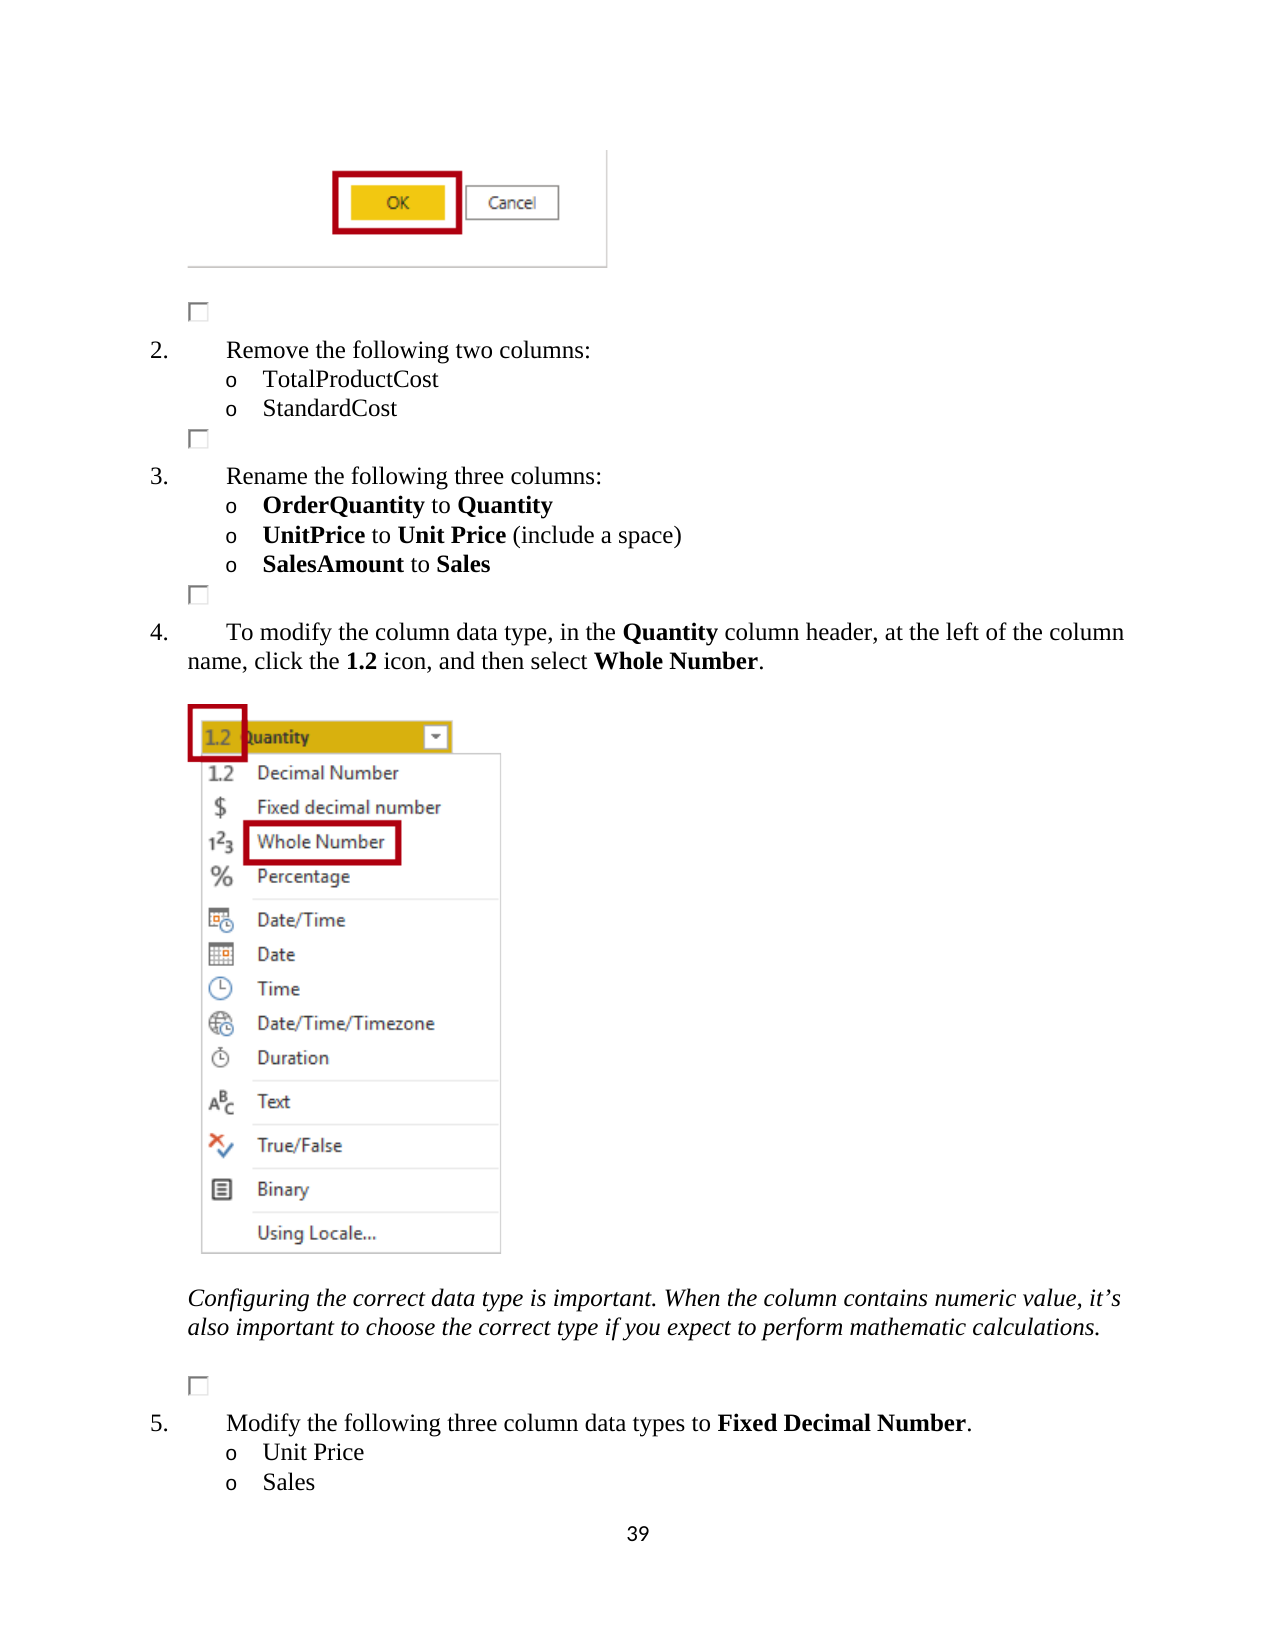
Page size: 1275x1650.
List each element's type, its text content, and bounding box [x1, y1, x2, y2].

list Remove the following two columns: [150, 297, 1162, 364]
list Modify the following three column data types to Fixed Decimal Number. [150, 1370, 1162, 1437]
picture [187, 150, 608, 268]
list Sales [225, 1467, 1162, 1496]
list Unit Price [225, 1437, 1162, 1467]
list StandardCost [225, 393, 1162, 423]
list UnitPrice to Unit Price (include a space) [225, 520, 1162, 549]
list To modify the column data type, in the Quantity column header, at the left of the column name, click the 1.2 icon, and then select Whole Number. [150, 579, 1162, 675]
list Rename the following three columns: [150, 423, 1162, 490]
text Configuring the correct data type is important. When the column contains numeric value, it’s also important to choose the correct type if you expect to perform mathematic calculations. [187, 1283, 1162, 1341]
list OrderQuantity to Quantity [225, 490, 1162, 520]
list TotalProductCost [225, 364, 1162, 393]
picture [187, 704, 502, 1254]
list SalesAmount to Sales [225, 549, 1162, 579]
